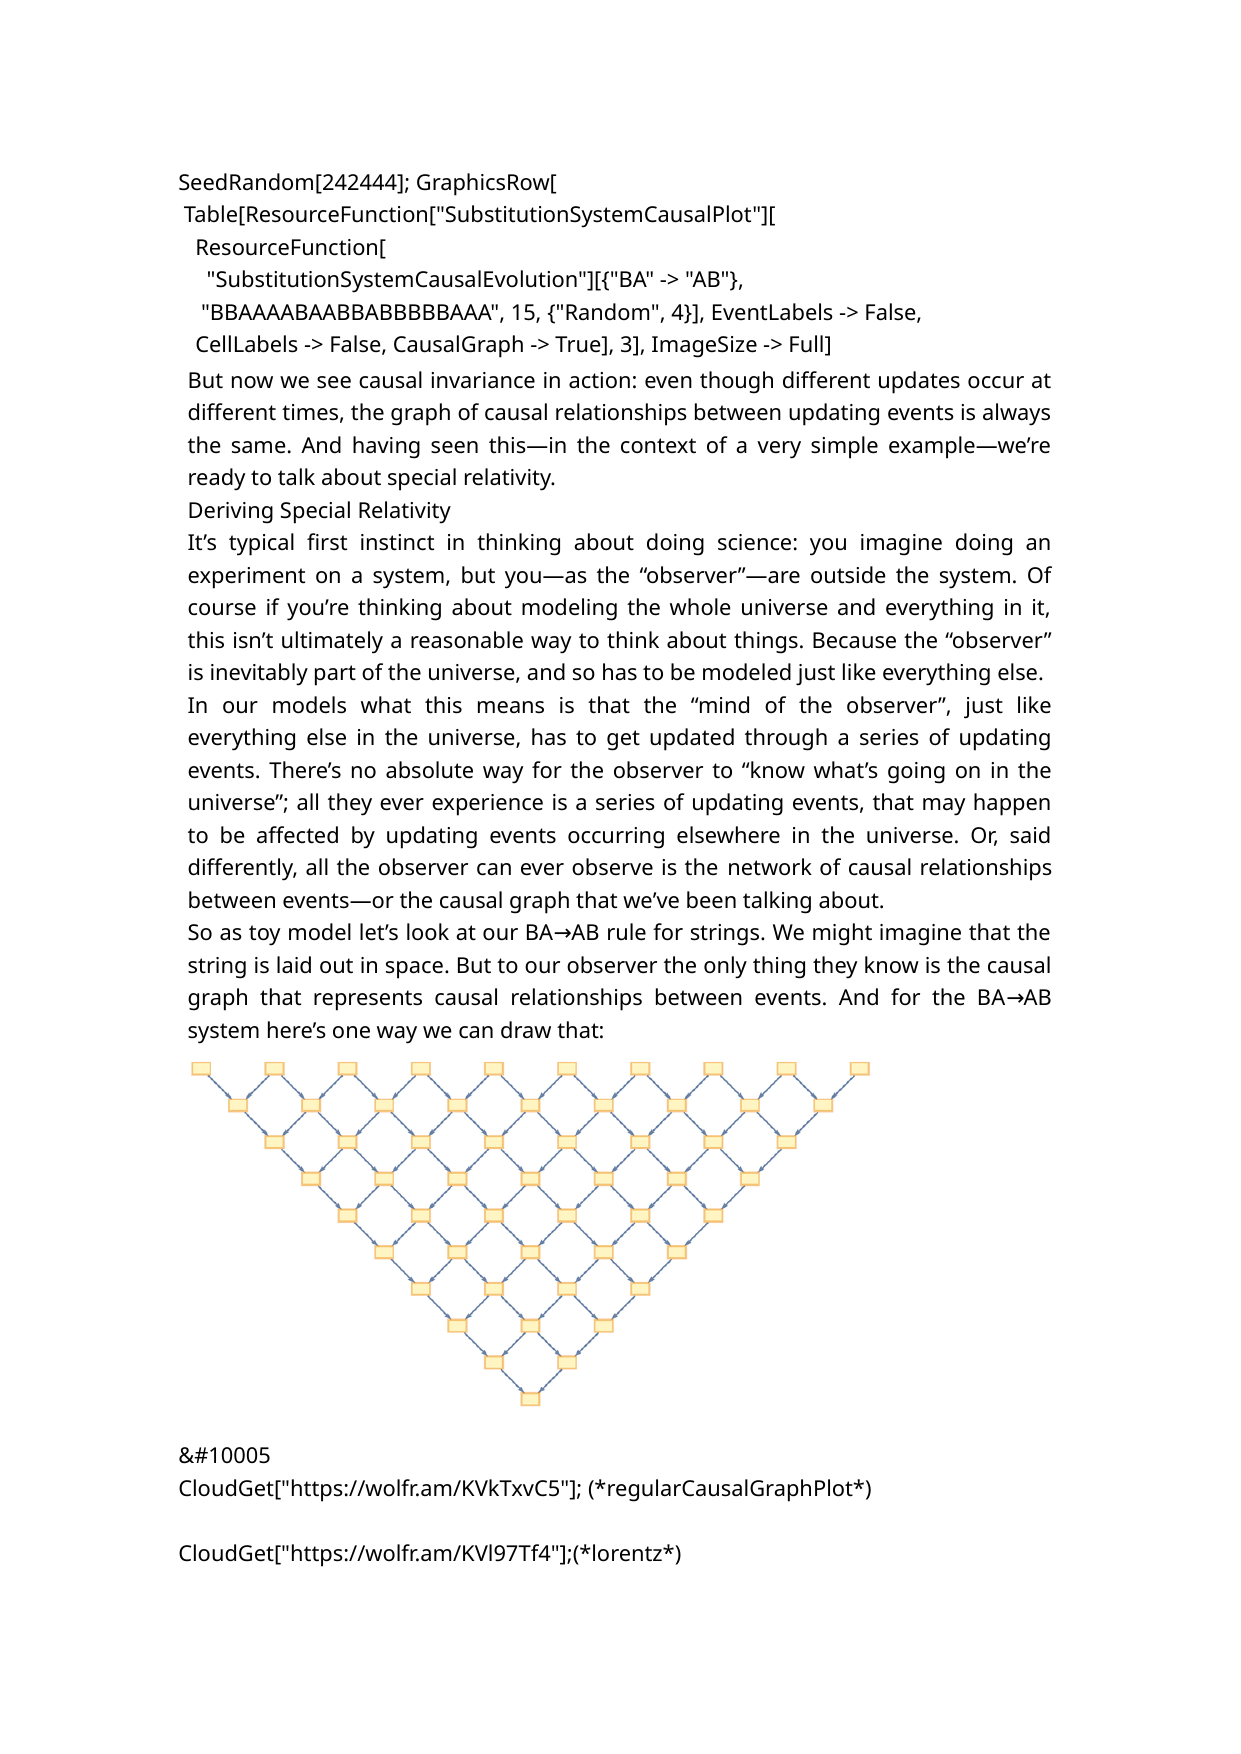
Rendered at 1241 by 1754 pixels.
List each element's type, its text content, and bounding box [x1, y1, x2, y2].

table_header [172, 1046, 894, 1572]
text So as toy model let’s look at our BA→AB rule for strings. We might imagine that the string is laid out in space. But to our observer the only thing they know is the causal graph that represents causal relationships between events. And for the BA→AB system here’s one way we can draw that: [187, 916, 1053, 1046]
text But now we see causal invariance in action: even though different updates occur at different times, the graph of causal relationships between updating events is always the same. And having seen this—in the context of a very simple example—we’re ready to talk about special relativity. [187, 363, 1053, 493]
text In our models what this means is that the “mind of the observer”, just like everything else in the universe, has to get updated through a series of updating events. There’s no absolute way for the observer to “know what’s going on in the universe”; all they ever experience is a series of updating events, that may happen to be affected by updating events occurring elsewhere in the universe. Or, said differently, all the observer can ever observe is the network of causal relationships between events—or the causal graph that we’ve been talking about. [187, 688, 1053, 916]
picture [178, 1048, 882, 1420]
text Deriving Special Relativity [187, 493, 1053, 526]
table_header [172, 162, 1003, 363]
text It’s typical first instinct in thinking about doing science: you imagine doing an experiment on a system, but you—as the “observer”—are outside the system. Of course if you’re thinking about modeling the whole universe and everything in it, this isn’t ultimately a reasonable way to think about things. Because the “observer” is inevitably part of the universe, and so has to be modeled just like everything else. [187, 526, 1053, 688]
